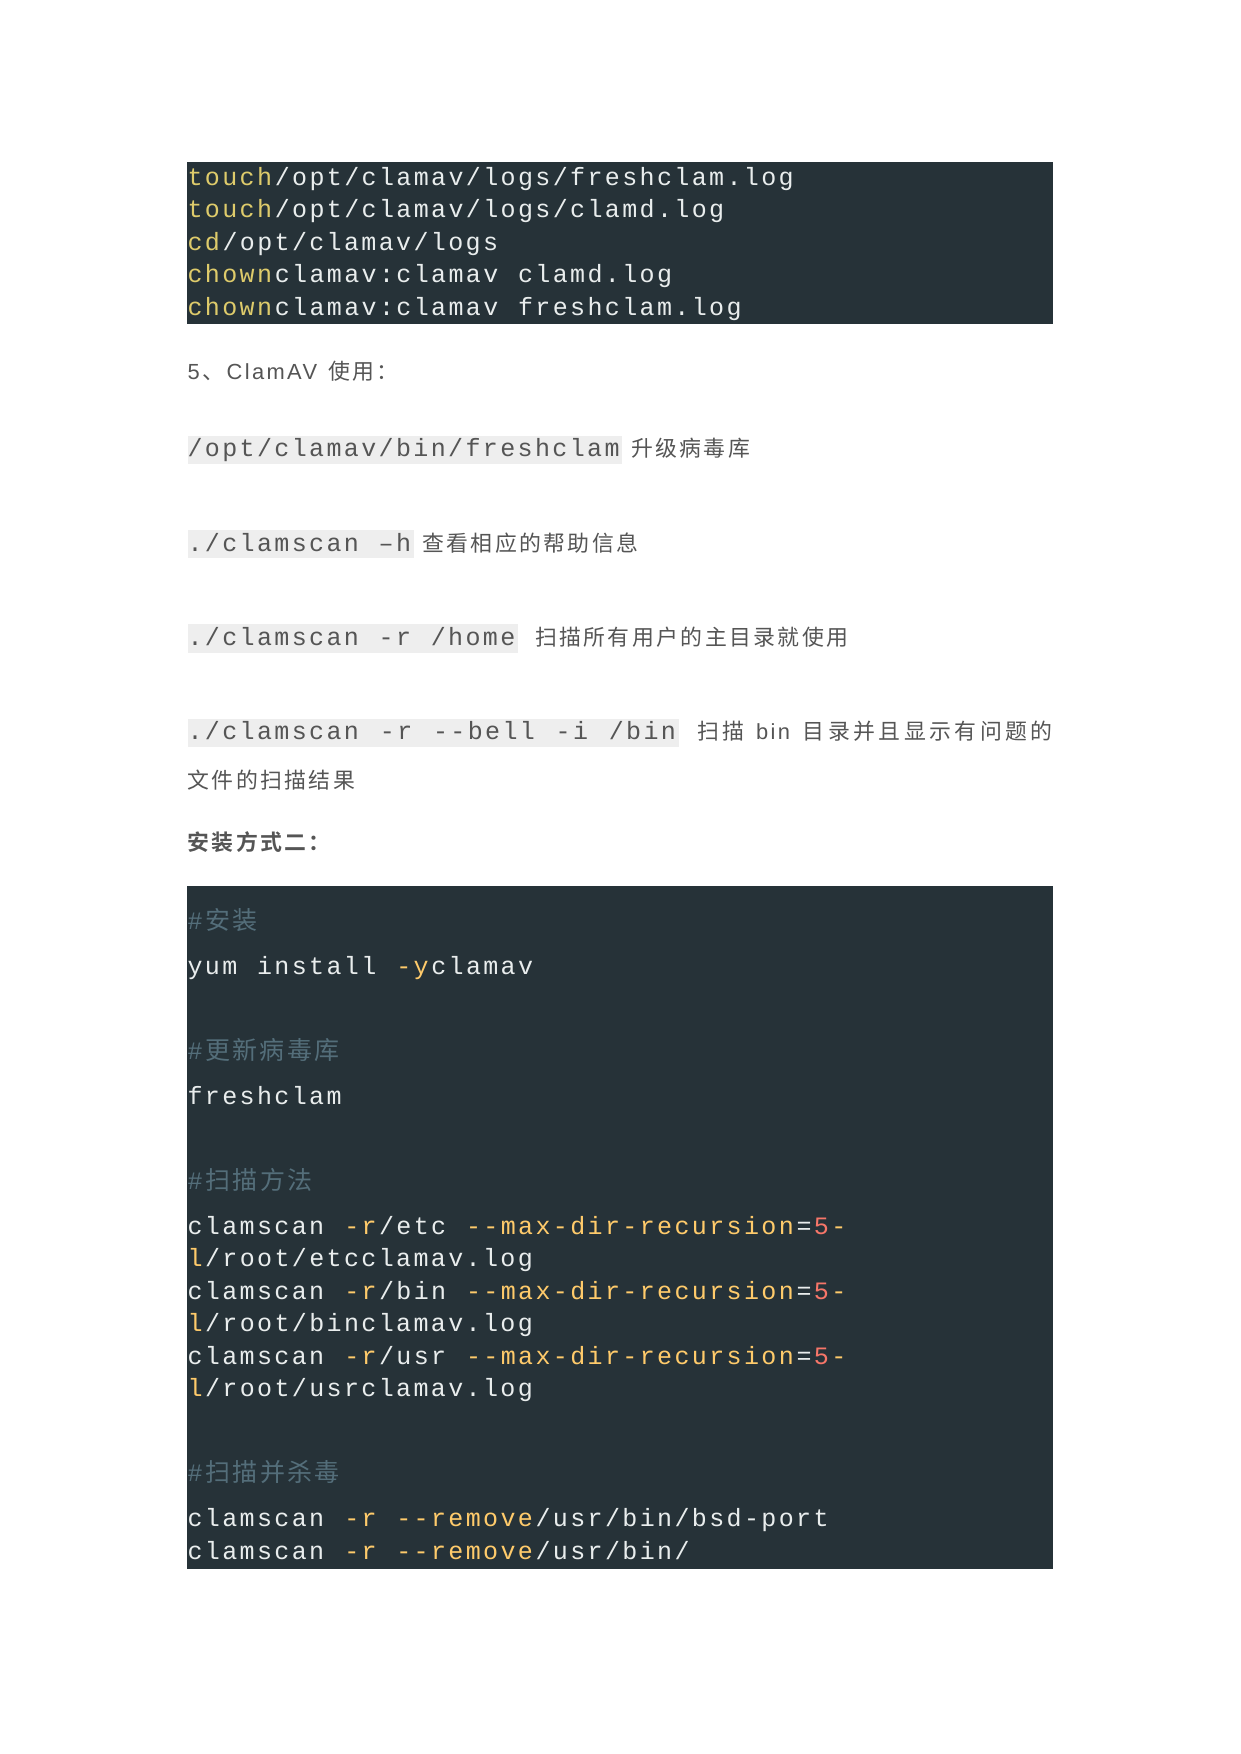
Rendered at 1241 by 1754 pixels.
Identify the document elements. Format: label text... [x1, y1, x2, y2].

text ./clamscan –h 查看相应的帮助信息 [187, 509, 1053, 574]
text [187, 886, 1053, 1569]
text ./clamscan -r --bell -i /bin 扫描 bin 目录并且显示有问题的文件的扫描结果 [187, 698, 1053, 795]
text /opt/clamav/bin/freshclam 升级病毒库 [187, 415, 1053, 480]
text 5、ClamAV 使用： [187, 354, 1053, 386]
text 安装方式二： [187, 824, 1053, 857]
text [187, 162, 1053, 324]
text ./clamscan -r /home 扫描所有用户的主目录就使用 [187, 604, 1053, 669]
